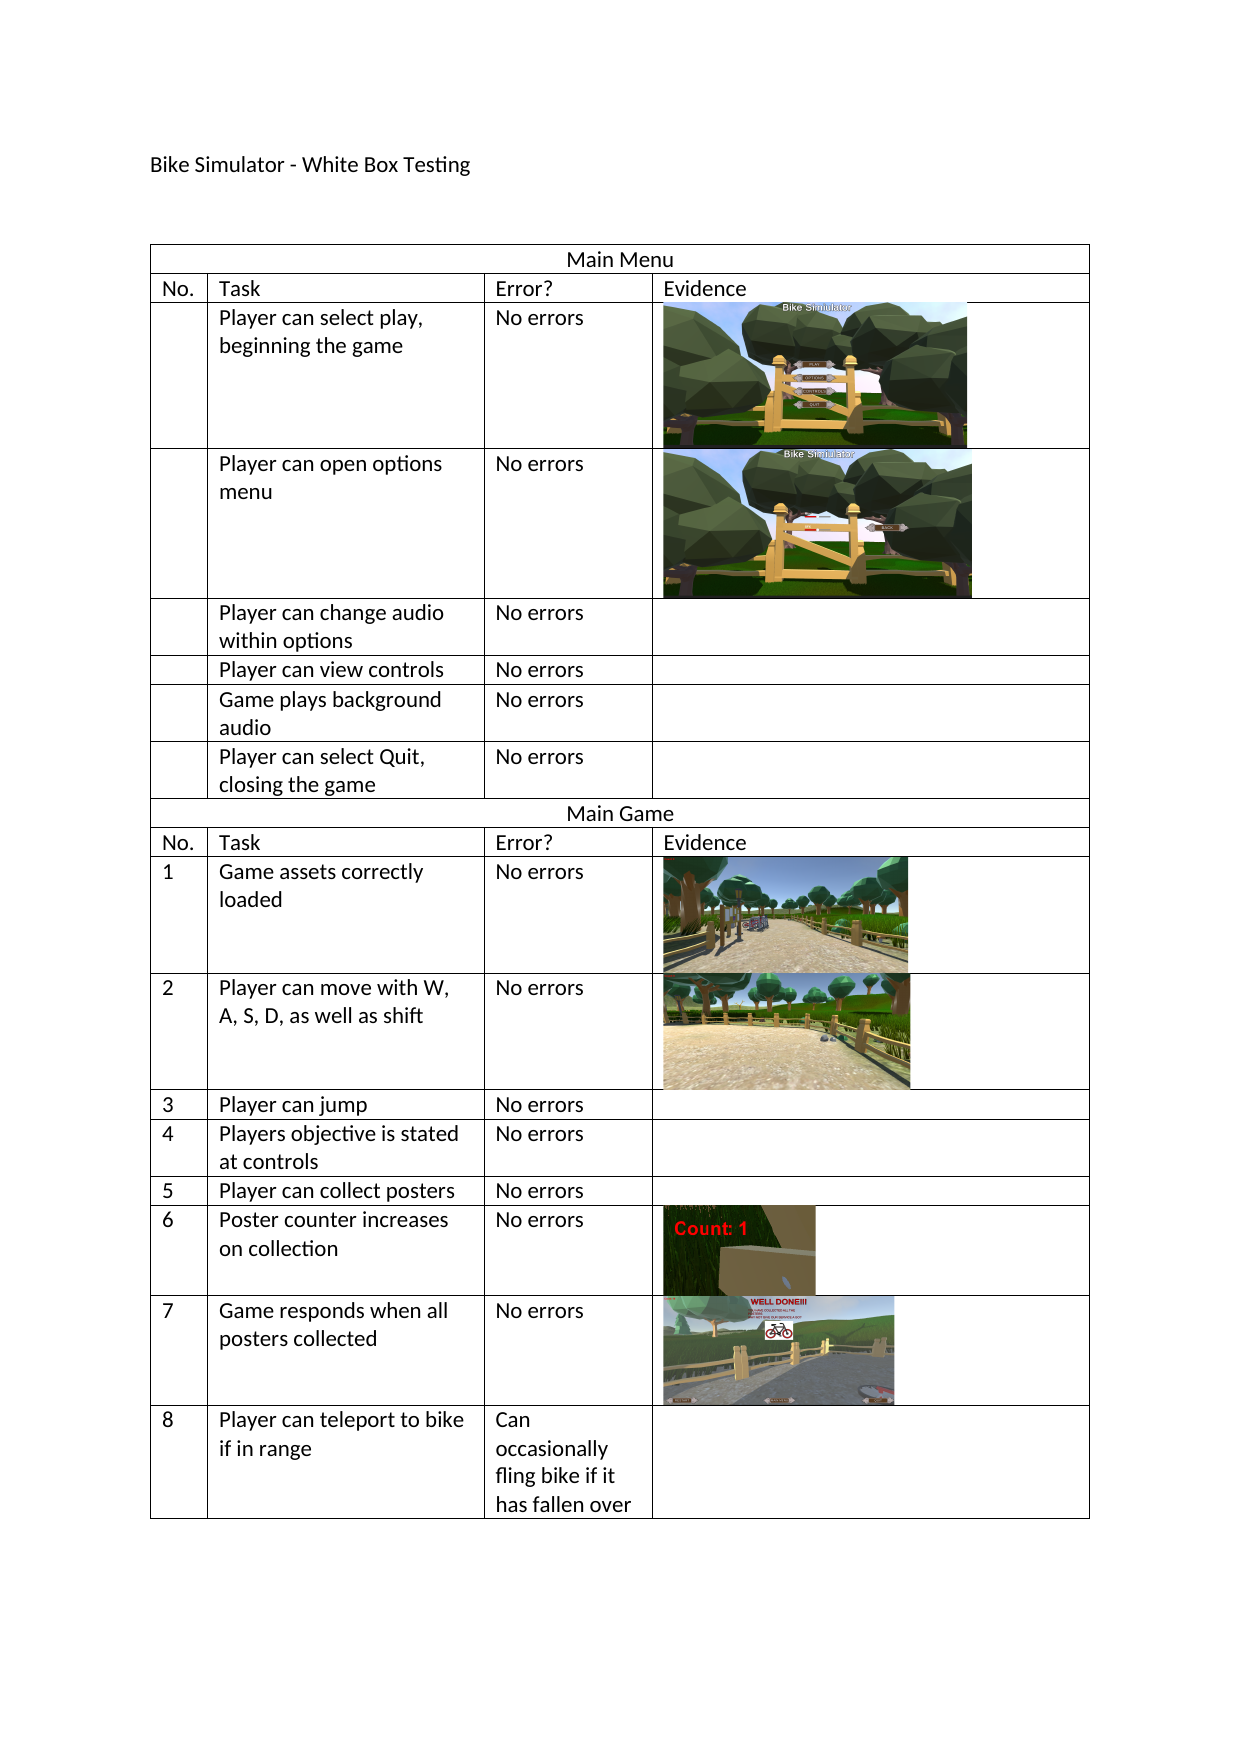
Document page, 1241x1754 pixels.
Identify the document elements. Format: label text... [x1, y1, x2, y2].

table_cell Error? [485, 274, 652, 302]
table_cell Evidence [653, 828, 1089, 856]
table_cell 7 [151, 1296, 207, 1404]
text Bike Simulator - White Box Testing [150, 150, 1090, 178]
table_cell No. [151, 274, 207, 302]
table_cell [653, 1177, 1089, 1204]
table_cell Player can select play, beginning the game [208, 303, 484, 448]
table_cell [909, 857, 1089, 972]
table_cell 5 [151, 1177, 207, 1204]
table_cell Task [208, 274, 484, 302]
table_cell Game plays background audio [208, 685, 484, 741]
table_cell Player can change audio within options [208, 599, 484, 654]
table_cell No errors [485, 857, 652, 972]
table_cell Player can teleport to bike if in range [208, 1406, 484, 1518]
table_cell [151, 742, 207, 798]
table_cell Evidence [653, 274, 1089, 302]
table_cell [151, 599, 207, 654]
table_cell [653, 303, 663, 448]
table_cell Game responds when all posters collected [208, 1296, 484, 1404]
picture [663, 1205, 895, 1405]
table_cell [151, 303, 207, 448]
table_cell [653, 1206, 663, 1295]
table_cell [653, 1406, 1089, 1518]
table_cell [653, 685, 1089, 741]
table_cell Task [208, 828, 484, 856]
table_cell [653, 599, 1089, 654]
table_cell Players objective is stated at controls [208, 1120, 484, 1176]
table_cell [653, 974, 663, 1089]
table_cell Player can jump [208, 1090, 484, 1118]
table_cell 4 [151, 1120, 207, 1176]
table_cell [653, 449, 663, 597]
table_cell Player can open options menu [208, 449, 484, 597]
table_cell Player can select Quit, closing the game [208, 742, 484, 798]
table_cell [653, 857, 663, 972]
picture [663, 449, 972, 598]
table_cell [972, 449, 1089, 597]
table_cell 3 [151, 1090, 207, 1118]
table_cell [911, 974, 1089, 1089]
table_cell Error? [485, 828, 652, 856]
table_cell Main Game [151, 799, 1089, 827]
table_cell No. [151, 828, 207, 856]
table_cell No errors [485, 685, 652, 741]
table_cell Player can view controls [208, 656, 484, 684]
table_cell [151, 656, 207, 684]
table_cell No errors [485, 1296, 652, 1404]
table_cell No errors [485, 599, 652, 654]
table_cell Player can collect posters [208, 1177, 484, 1204]
table_cell No errors [485, 974, 652, 1089]
table_cell No errors [485, 1120, 652, 1176]
table_cell 8 [151, 1406, 207, 1518]
table_cell [816, 1206, 1089, 1295]
table_cell Player can move with W, A, S, D, as well as shift [208, 974, 484, 1089]
table_cell No errors [485, 742, 652, 798]
table_cell Can occasionally fling bike if it has fallen over [485, 1406, 652, 1518]
table_cell No errors [485, 656, 652, 684]
table_cell 6 [151, 1206, 207, 1295]
table_cell Game assets correctly loaded [208, 857, 484, 972]
table_cell [653, 742, 1089, 798]
picture [663, 302, 968, 448]
table_cell [653, 656, 1089, 684]
table_cell No errors [485, 1206, 652, 1295]
table_cell 2 [151, 974, 207, 1089]
table_cell [895, 1296, 1089, 1404]
table_cell Poster counter increases on collection [208, 1206, 484, 1295]
table_cell [968, 303, 1089, 448]
table_cell [151, 449, 207, 597]
table_cell [151, 685, 207, 741]
table_cell [653, 1296, 663, 1404]
table_cell No errors [485, 449, 652, 597]
table_cell No errors [485, 303, 652, 448]
table_header Main Menu [151, 245, 1089, 273]
table_cell 1 [151, 857, 207, 972]
picture [663, 857, 911, 1090]
table_cell No errors [485, 1090, 652, 1118]
table_cell No errors [485, 1177, 652, 1204]
table_cell [653, 1090, 1089, 1118]
table_cell [653, 1120, 1089, 1176]
